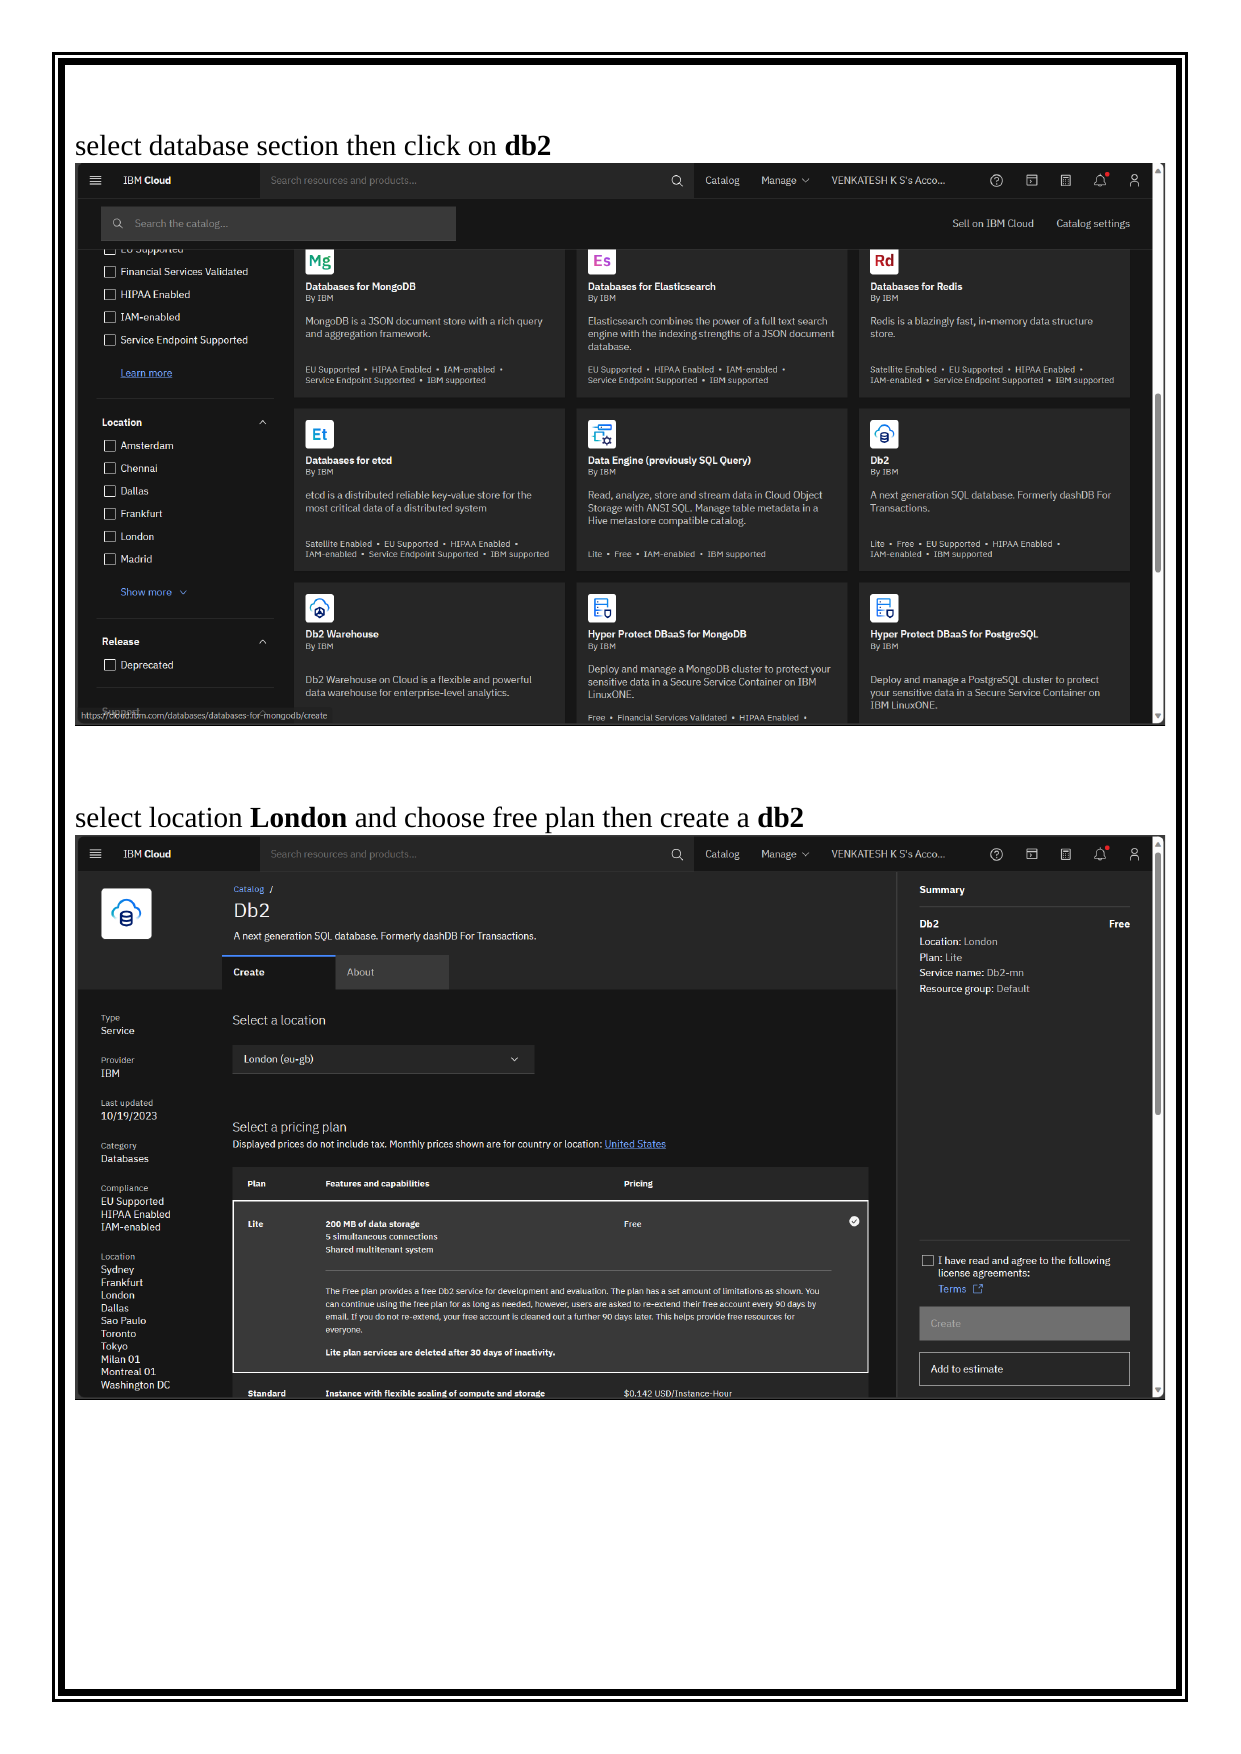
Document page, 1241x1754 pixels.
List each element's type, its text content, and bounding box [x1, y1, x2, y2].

picture [75, 163, 1166, 726]
text select database section then click on db2 [75, 128, 1165, 163]
text select location London and choose free plan then create a db2then create the service credentials for db2 and get the details like (user name, password, host) [75, 800, 1165, 835]
picture [75, 835, 1166, 1400]
